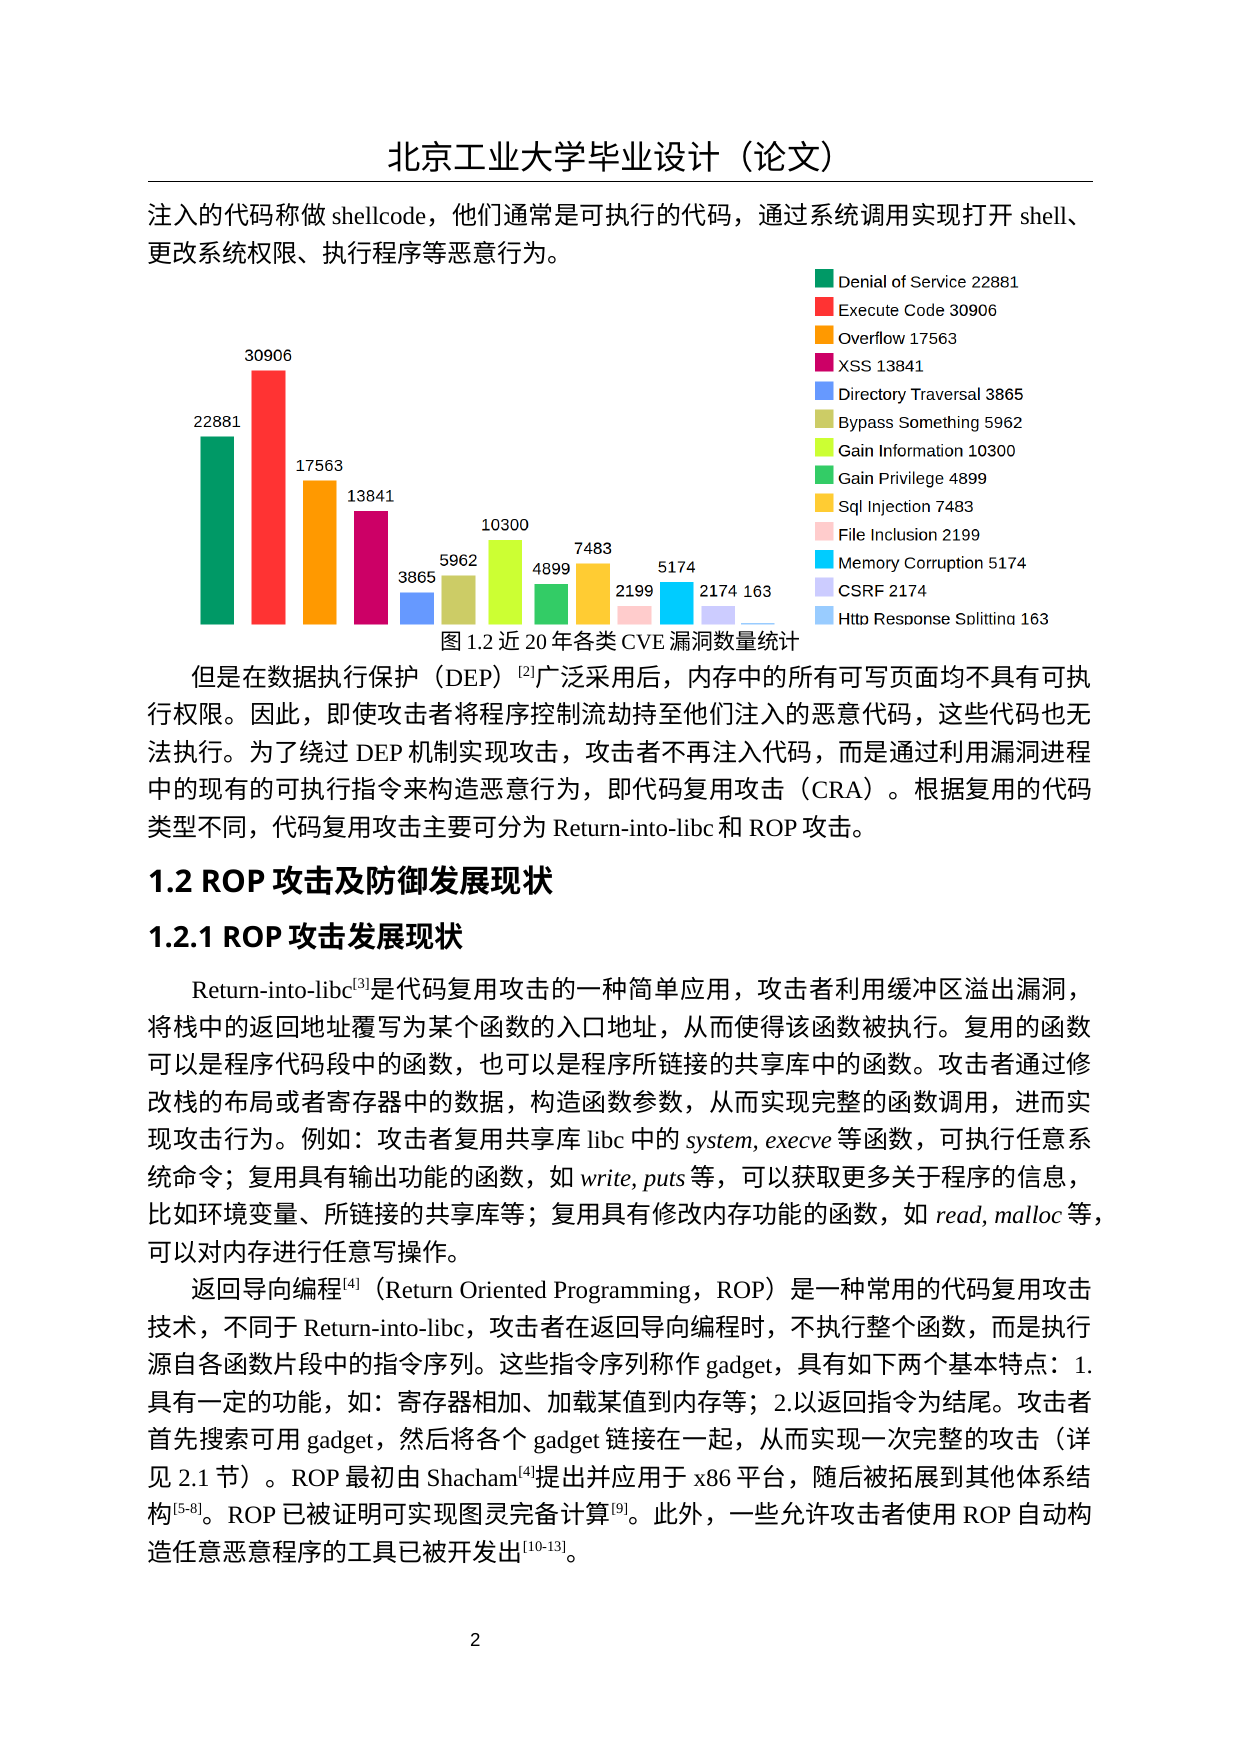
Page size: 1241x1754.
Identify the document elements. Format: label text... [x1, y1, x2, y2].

text 返回导向编程[4]（Return Oriented Programming，ROP）是一种常用的代码复用攻击技术，不同于Return-into-libc，攻击者在返回导向编程时，不执行整个函数，而是执行源自各函数片段中的指令序列。这些指令序列称作gadget，具有如下两个基本特点：1.具有一定的功能，如：寄存器相加、加载某值到内存等；2.以返回指令为结尾。攻击者首先搜索可用gadget，然后将各个gadget链接在一起，从而实现一次完整的攻击（详见2.1节）。ROP最初由Shacham[4]提出并应用于x86平台，随后被拓展到其他体系结构[5-8]。ROP已被证明可实现图灵完备计算[9]。此外，一些允许攻击者使用ROP自动构造任意恶意程序的工具已被开发出[10-13]。 [148, 1269, 1093, 1569]
text Return-into-libc[3]是代码复用攻击的一种简单应用，攻击者利用缓冲区溢出漏洞，将栈中的返回地址覆写为某个函数的入口地址，从而使得该函数被执行。复用的函数可以是程序代码段中的函数，也可以是程序所链接的共享库中的函数。攻击者通过修改栈的布局或者寄存器中的数据，构造函数参数，从而实现完整的函数调用，进而实现攻击行为。例如：攻击者复用共享库libc中的system, execve等函数，可执行任意系统命令；复用具有输出功能的函数，如write, puts等，可以获取更多关于程序的信息，比如环境变量、所链接的共享库等；复用具有修改内存功能的函数，如read, malloc等，可以对内存进行任意写操作。 [148, 969, 1093, 1269]
text 1.2 ROP攻击及防御发展现状 [148, 856, 1093, 901]
picture [192, 269, 1048, 625]
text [148, 194, 1093, 269]
text 图1.2 近20年各类CVE漏洞数量统计 [148, 624, 1093, 656]
text 但是在数据执行保护（DEP）[2]广泛采用后，内存中的所有可写页面均不具有可执行权限。因此，即使攻击者将程序控制流劫持至他们注入的恶意代码，这些代码也无法执行。为了绕过DEP机制实现攻击，攻击者不再注入代码，而是通过利用漏洞进程中的现有的可执行指令来构造恶意行为，即代码复用攻击（CRA）。根据复用的代码类型不同，代码复用攻击主要可分为Return-into-libc和ROP攻击。 [148, 656, 1093, 843]
text 1.2.1 ROP攻击发展现状 [148, 914, 1093, 956]
